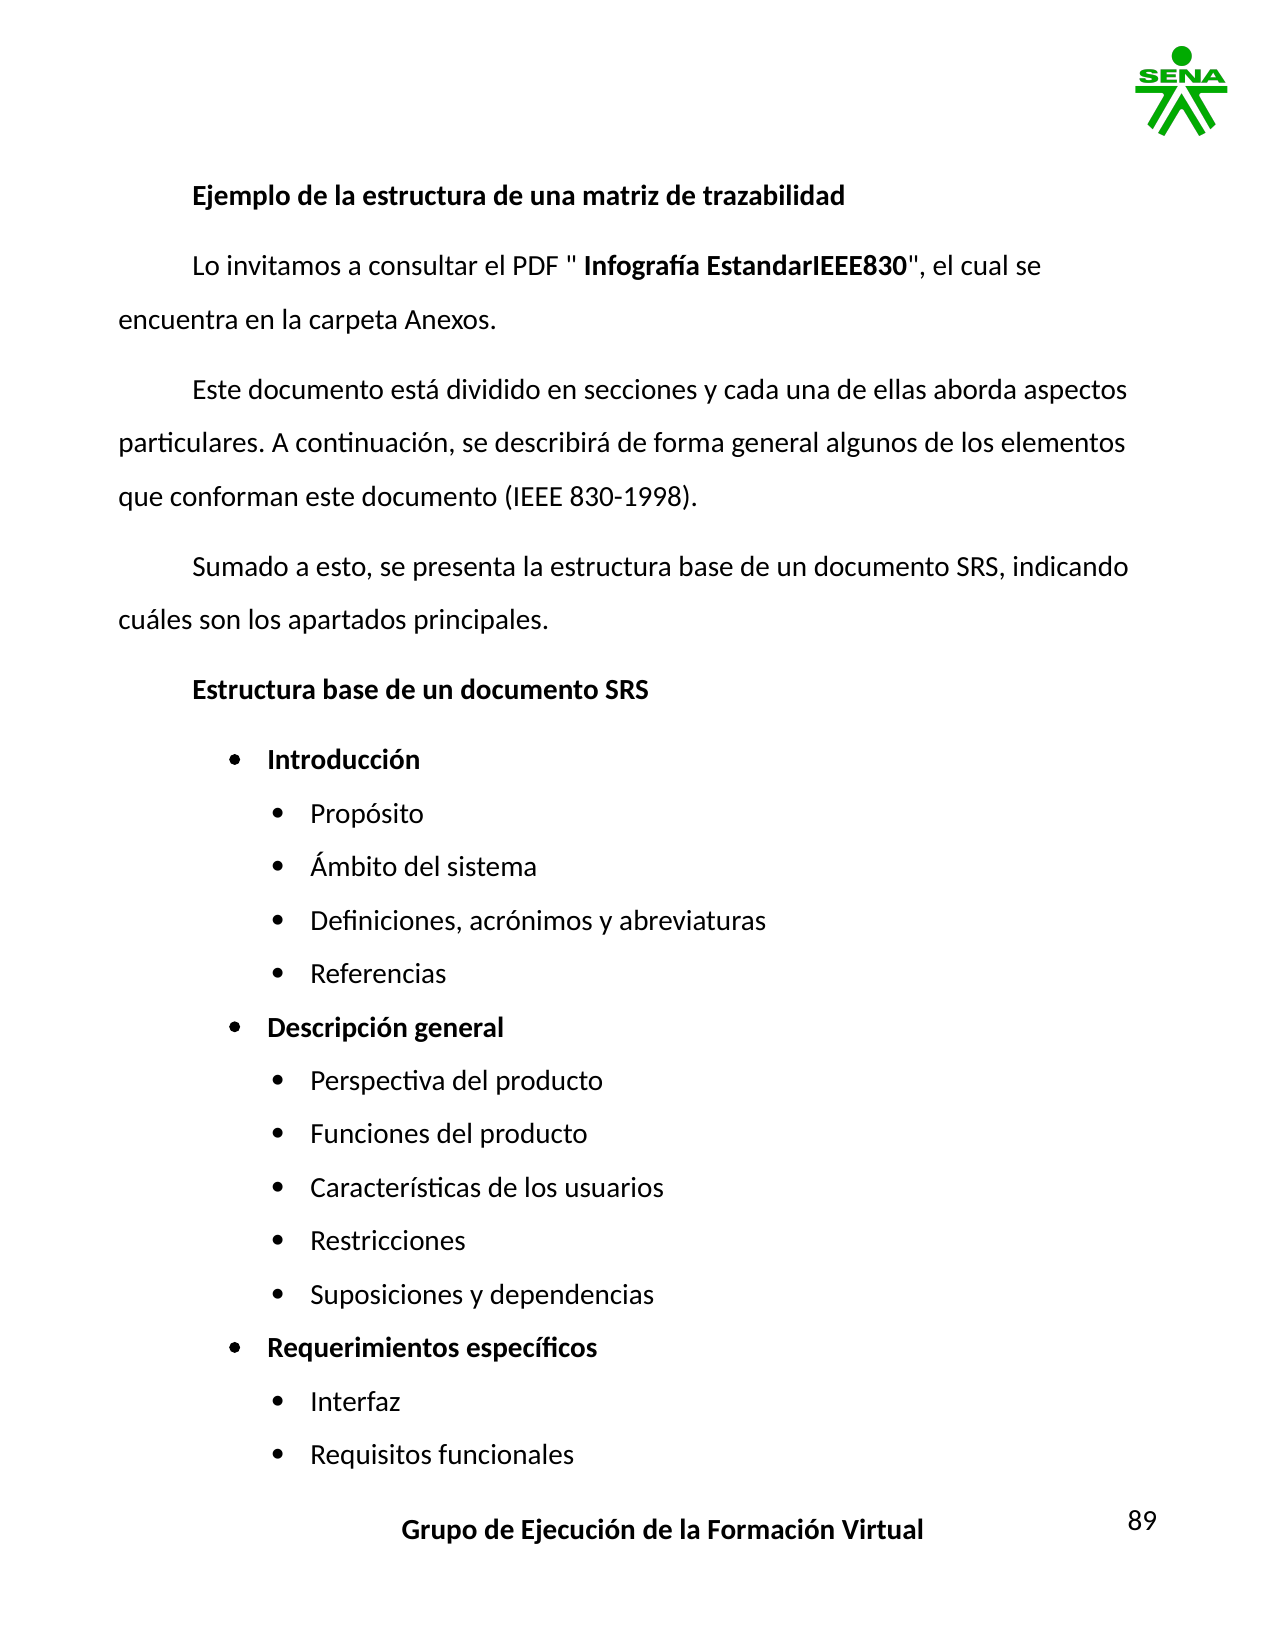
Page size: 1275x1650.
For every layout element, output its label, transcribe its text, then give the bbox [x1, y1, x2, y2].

list Restricciones [273, 1222, 1157, 1258]
list Requisitos funcionales [273, 1436, 1157, 1472]
picture [1135, 46, 1228, 136]
list Interfaz [273, 1383, 1157, 1418]
list Características de los usuarios [273, 1169, 1157, 1204]
list Funciones del producto [273, 1116, 1157, 1151]
list Propósito [273, 795, 1157, 831]
list Referencias [273, 955, 1157, 991]
list Introducción [229, 741, 1157, 777]
list Definiciones, acrónimos y abreviaturas [273, 902, 1157, 937]
text Este documento está dividido en secciones y cada una de ellas aborda aspectos particulares. A continuación, se describirá de forma general algunos de los elementos que conforman este documento (IEEE 830-1998). [118, 371, 1157, 513]
list Requerimientos específicos [229, 1329, 1157, 1365]
text Ejemplo de la estructura de una matriz de trazabilidad [118, 177, 1157, 213]
list Ámbito del sistema [273, 848, 1157, 884]
text Sumado a esto, se presenta la estructura base de un documento SRS, indicando cuáles son los apartados principales. [118, 548, 1157, 637]
list Suposiciones y dependencias [273, 1276, 1157, 1311]
text Estructura base de un documento SRS [118, 671, 1157, 707]
list Perspectiva del producto [273, 1062, 1157, 1098]
list Descripción general [229, 1009, 1157, 1044]
text Lo invitamos a consultar el PDF " Infografía EstandarIEEE830", el cual se encuentra en la carpeta Anexos. [118, 247, 1157, 336]
